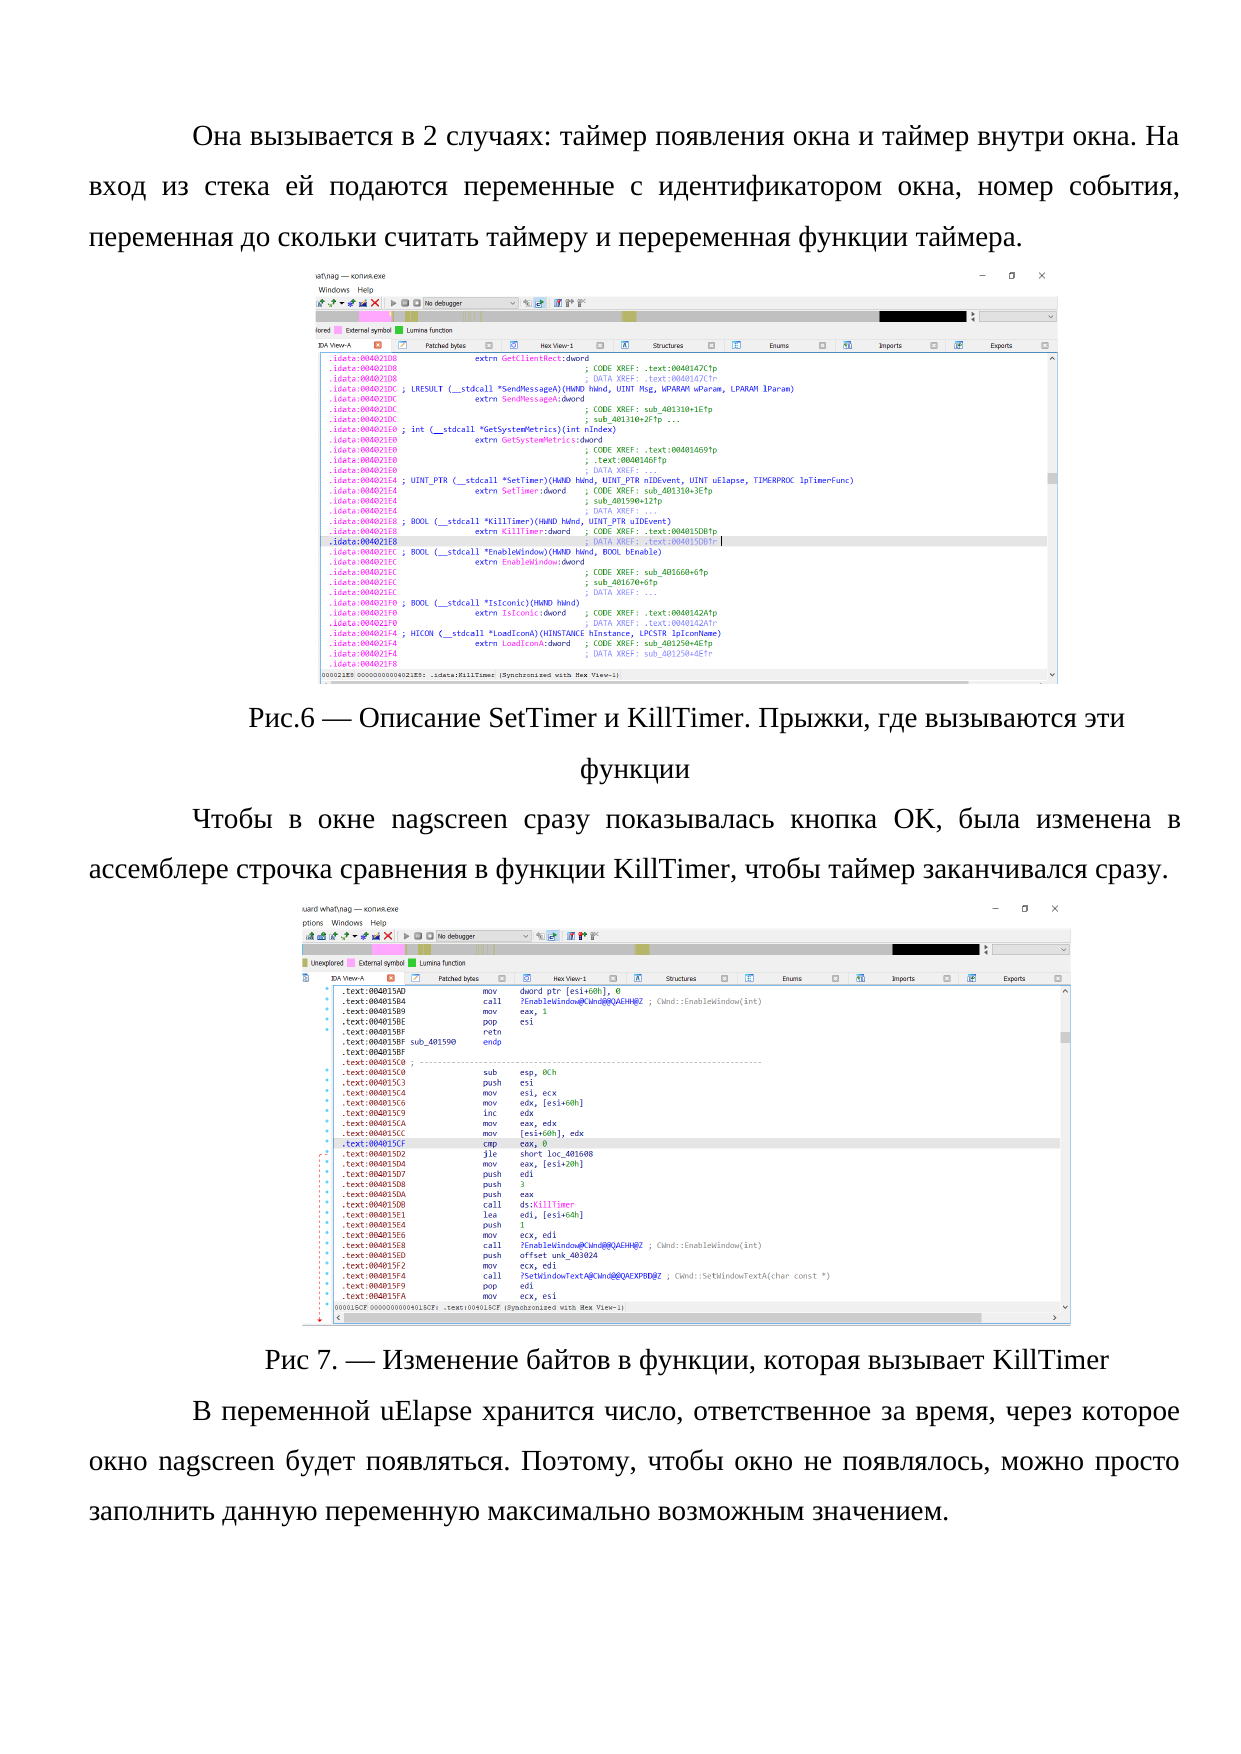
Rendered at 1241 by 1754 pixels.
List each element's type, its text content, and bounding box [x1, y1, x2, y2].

picture [302, 901, 1071, 1326]
text Она вызывается в 2 случаях: таймер появления окна и таймер внутри окна. На вход из стека ей подаются переменные с идентификатором окна, номер события, переменная до скольки считать таймеру и переременная функции таймера. [88, 118, 1181, 252]
text Рис 7. — Изменение байтов в функции, которая вызывает KillTimer [88, 1342, 1181, 1376]
text В переменной uElapse хранится число, ответственное за время, через которое окно nagscreen будет появляться. Поэтому, чтобы окно не появлялось, можно просто заполнить данную переменную максимально возможным значением. [88, 1393, 1181, 1527]
text Чтобы в окне nagscreen сразу показывалась кнопка OK, была изменена в ассемблере строчка сравнения в функции KillTimer, чтобы таймер заканчивался сразу. [88, 801, 1181, 885]
text Рис.6 — Описание SetTimer и KillTimer. Прыжки, где вызываются эти функции [88, 700, 1181, 784]
picture [315, 269, 1058, 684]
